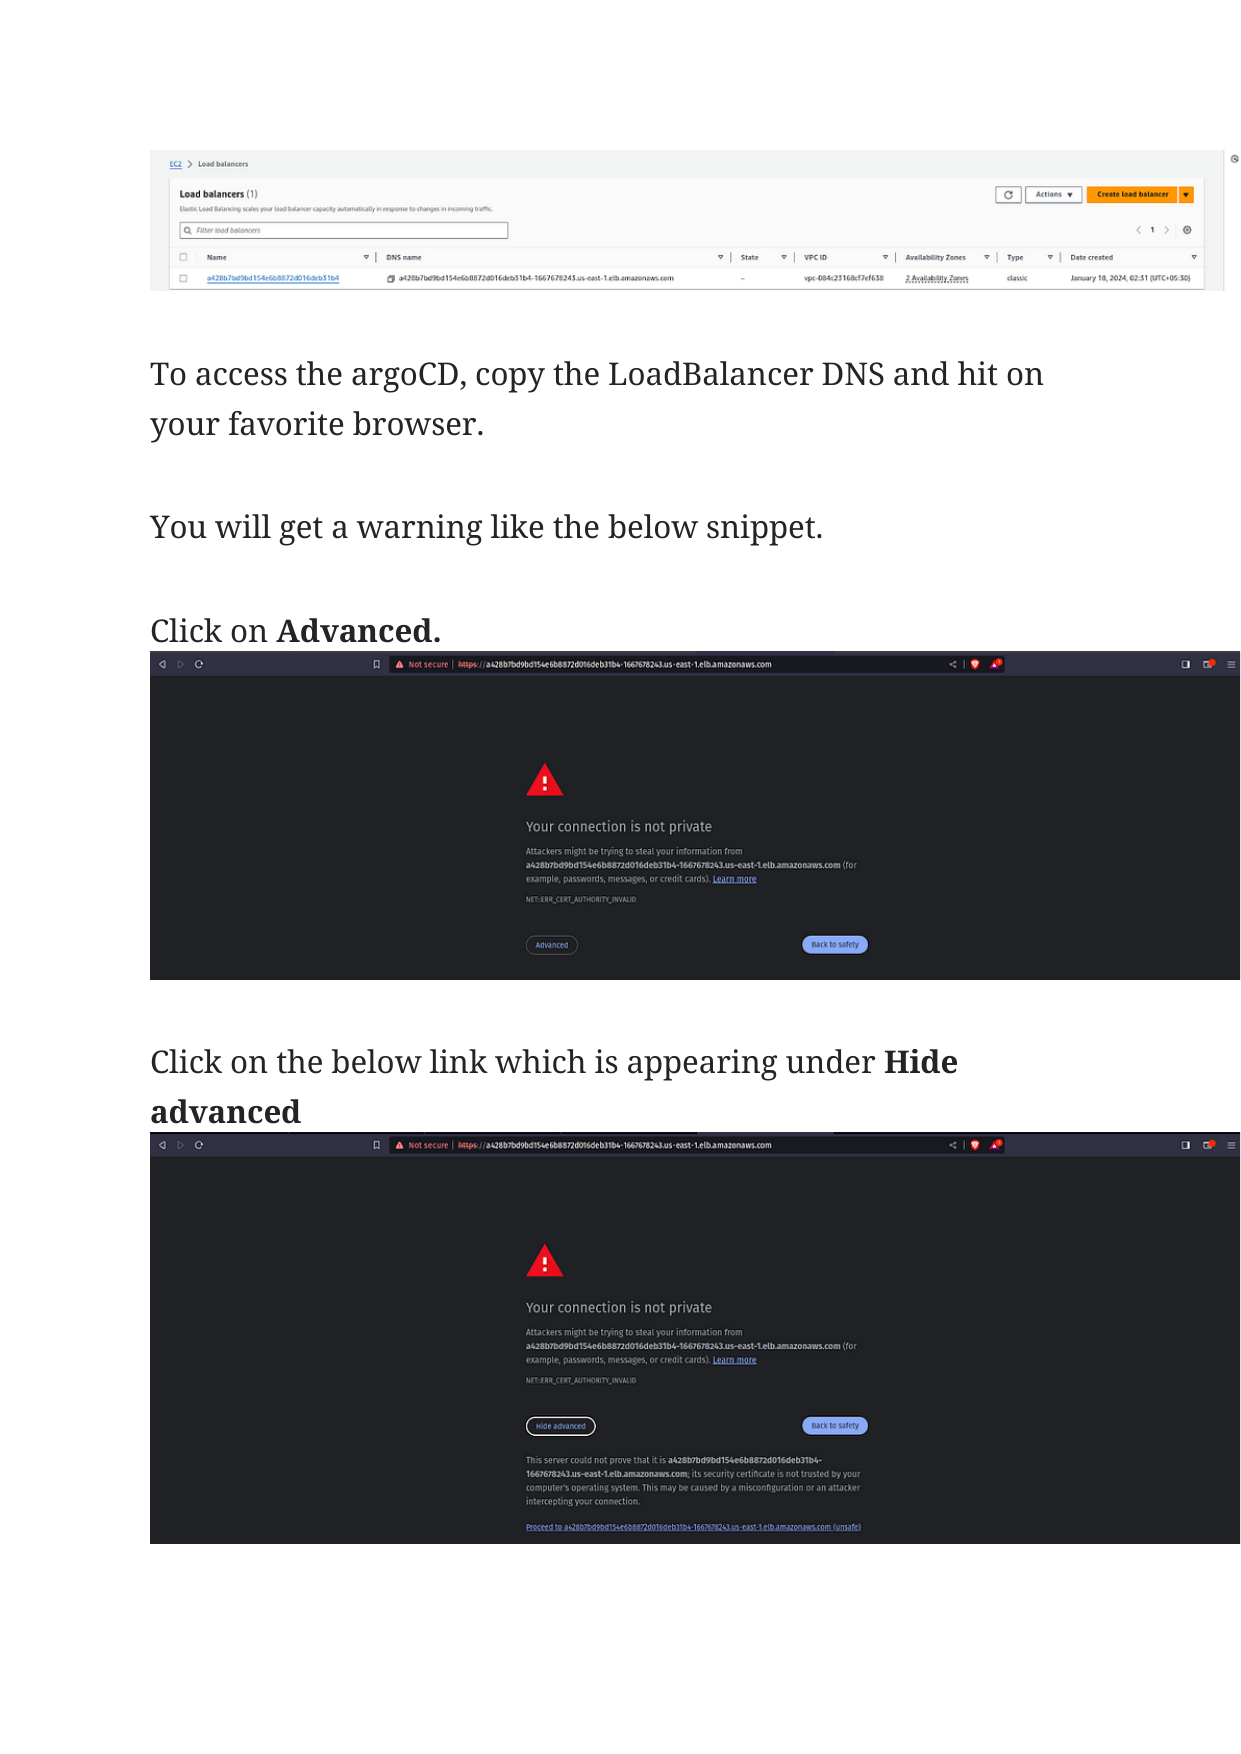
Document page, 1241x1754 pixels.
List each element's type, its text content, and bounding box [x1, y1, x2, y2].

text To access the argoCD, copy the LoadBalancer DNS and hit on your favorite browser. [150, 344, 1090, 444]
text Click on the below link which is appearing under Hide advanced [150, 1033, 1090, 1132]
picture [150, 1132, 1241, 1544]
picture [150, 651, 1241, 980]
picture [150, 150, 1241, 291]
text Click on Advanced. [150, 601, 1090, 651]
text You will get a warning like the below snippet. [150, 498, 1090, 548]
